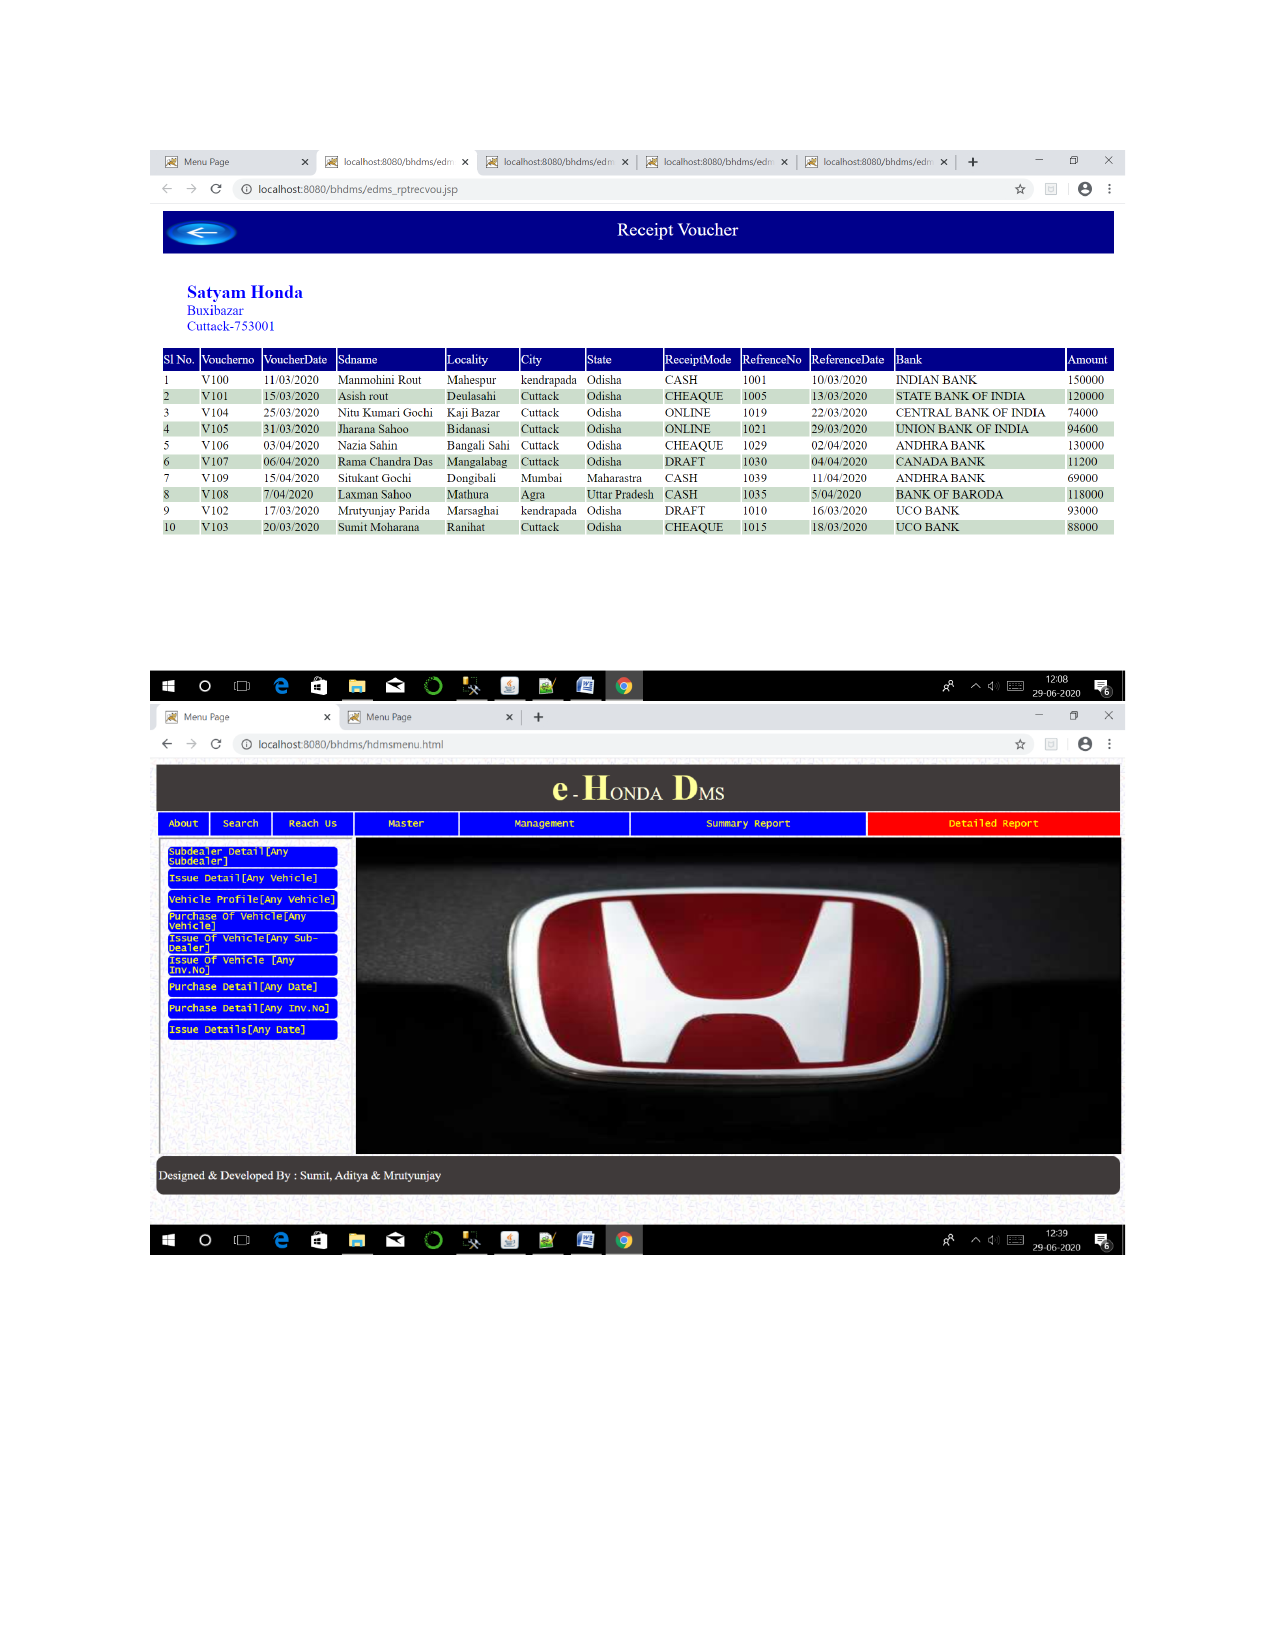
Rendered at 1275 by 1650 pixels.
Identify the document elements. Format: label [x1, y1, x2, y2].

picture [150, 704, 1125, 1255]
picture [150, 150, 1125, 701]
